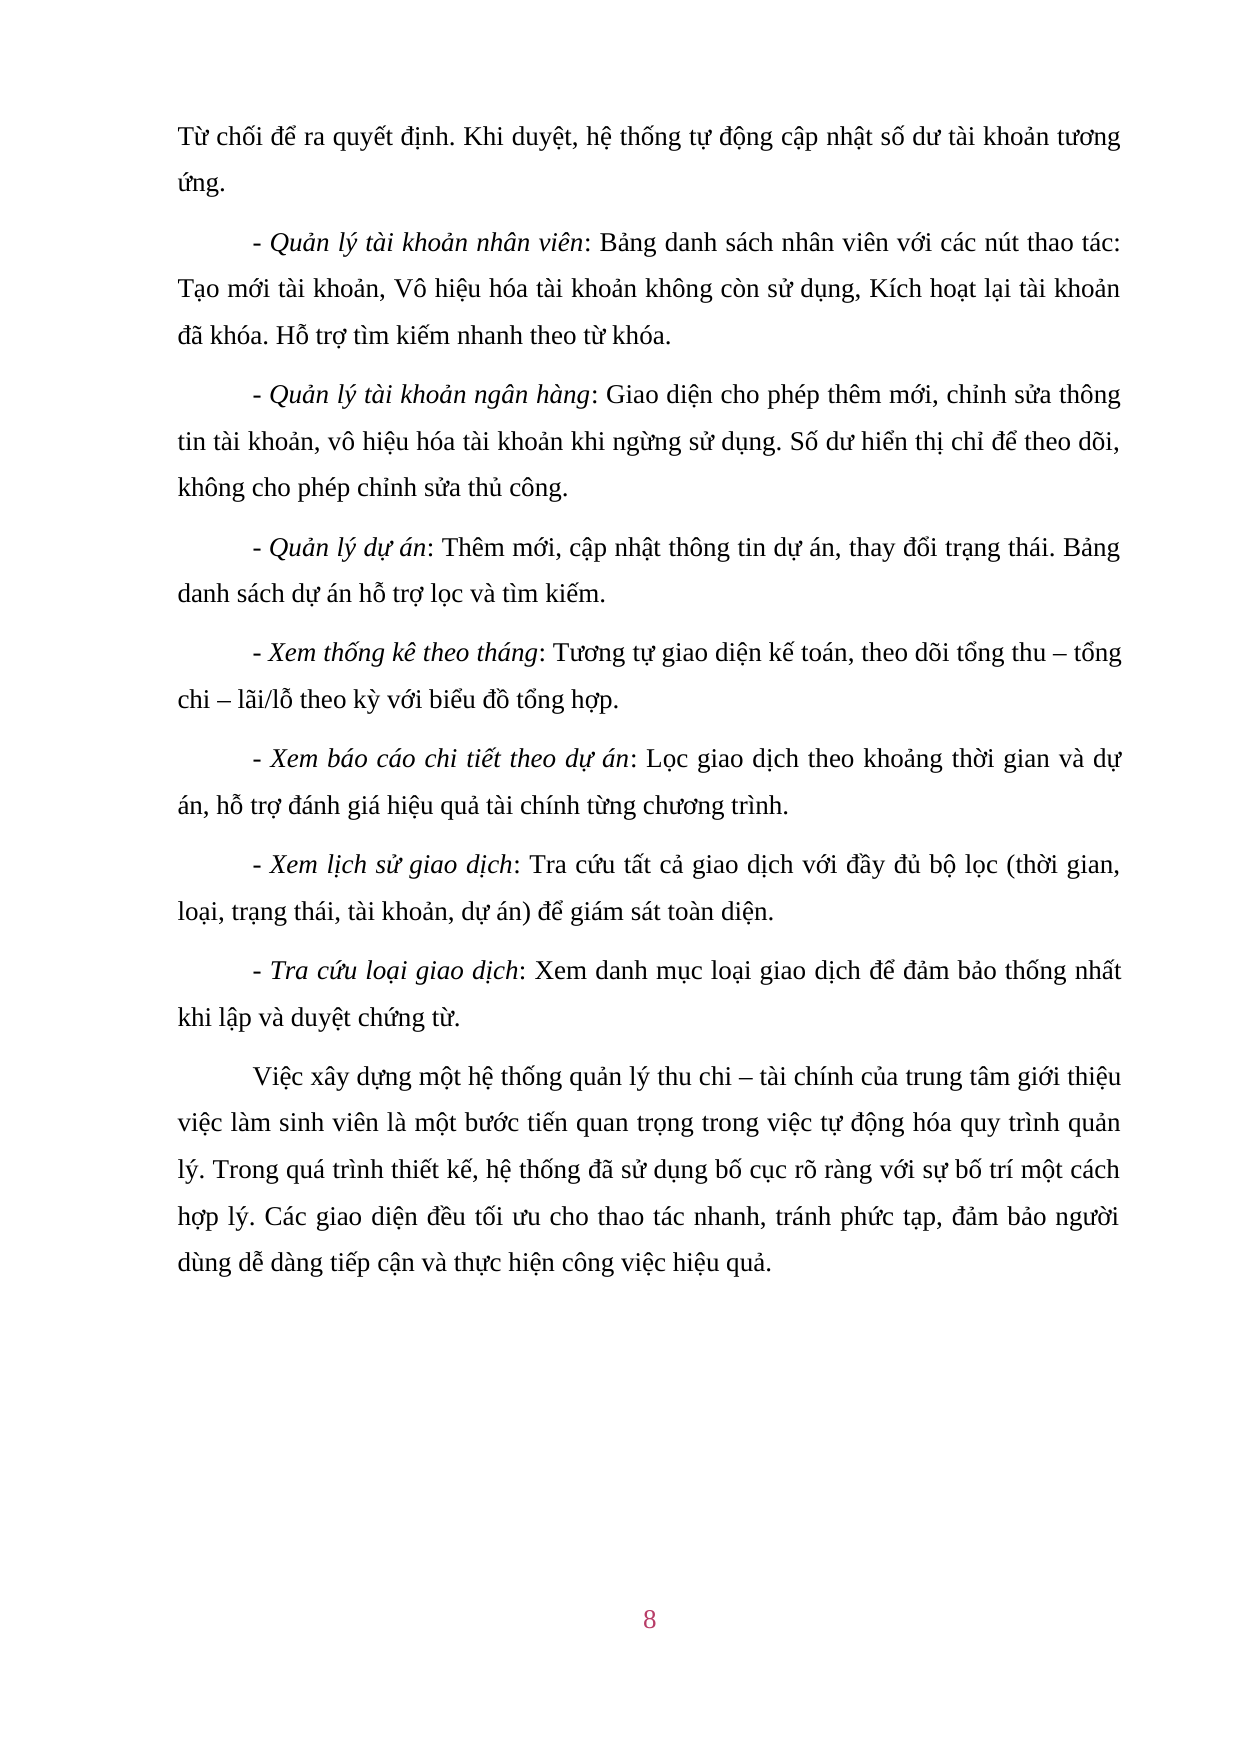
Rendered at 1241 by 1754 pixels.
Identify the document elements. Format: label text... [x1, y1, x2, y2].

text - Quản lý tài khoản ngân hàng: Giao diện cho phép thêm mới, chỉnh sửa thông tin tài khoản, vô hiệu hóa tài khoản khi ngừng sử dụng. Số dư hiển thị chỉ để theo dõi, không cho phép chỉnh sửa thủ công. [177, 378, 1122, 503]
text - Xem báo cáo chi tiết theo dự án: Lọc giao dịch theo khoảng thời gian và dự án, hỗ trợ đánh giá hiệu quả tài chính từng chương trình. [177, 742, 1122, 820]
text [177, 120, 1122, 198]
text Việc xây dựng một hệ thống quản lý thu chi – tài chính của trung tâm giới thiệu việc làm sinh viên là một bước tiến quan trọng trong việc tự động hóa quy trình quản lý. Trong quá trình thiết kế, hệ thống đã sử dụng bố cục rõ ràng với sự bố trí một cách hợp lý. Các giao diện đều tối ưu cho thao tác nhanh, tránh phức tạp, đảm bảo người dùng dễ dàng tiếp cận và thực hiện công việc hiệu quả. [177, 1060, 1122, 1278]
text - Tra cứu loại giao dịch: Xem danh mục loại giao dịch để đảm bảo thống nhất khi lập và duyệt chứng từ. [177, 954, 1122, 1032]
text - Xem thống kê theo tháng: Tương tự giao diện kế toán, theo dõi tổng thu – tổng chi – lãi/lỗ theo kỳ với biểu đồ tổng hợp. [177, 636, 1122, 714]
text - Xem lịch sử giao dịch: Tra cứu tất cả giao dịch với đầy đủ bộ lọc (thời gian, loại, trạng thái, tài khoản, dự án) để giám sát toàn diện. [177, 848, 1122, 926]
text - Quản lý tài khoản nhân viên: Bảng danh sách nhân viên với các nút thao tác: Tạo mới tài khoản, Vô hiệu hóa tài khoản không còn sử dụng, Kích hoạt lại tài khoản đã khóa. Hỗ trợ tìm kiếm nhanh theo từ khóa. [177, 226, 1122, 350]
text - Quản lý dự án: Thêm mới, cập nhật thông tin dự án, thay đổi trạng thái. Bảng danh sách dự án hỗ trợ lọc và tìm kiếm. [177, 531, 1122, 608]
